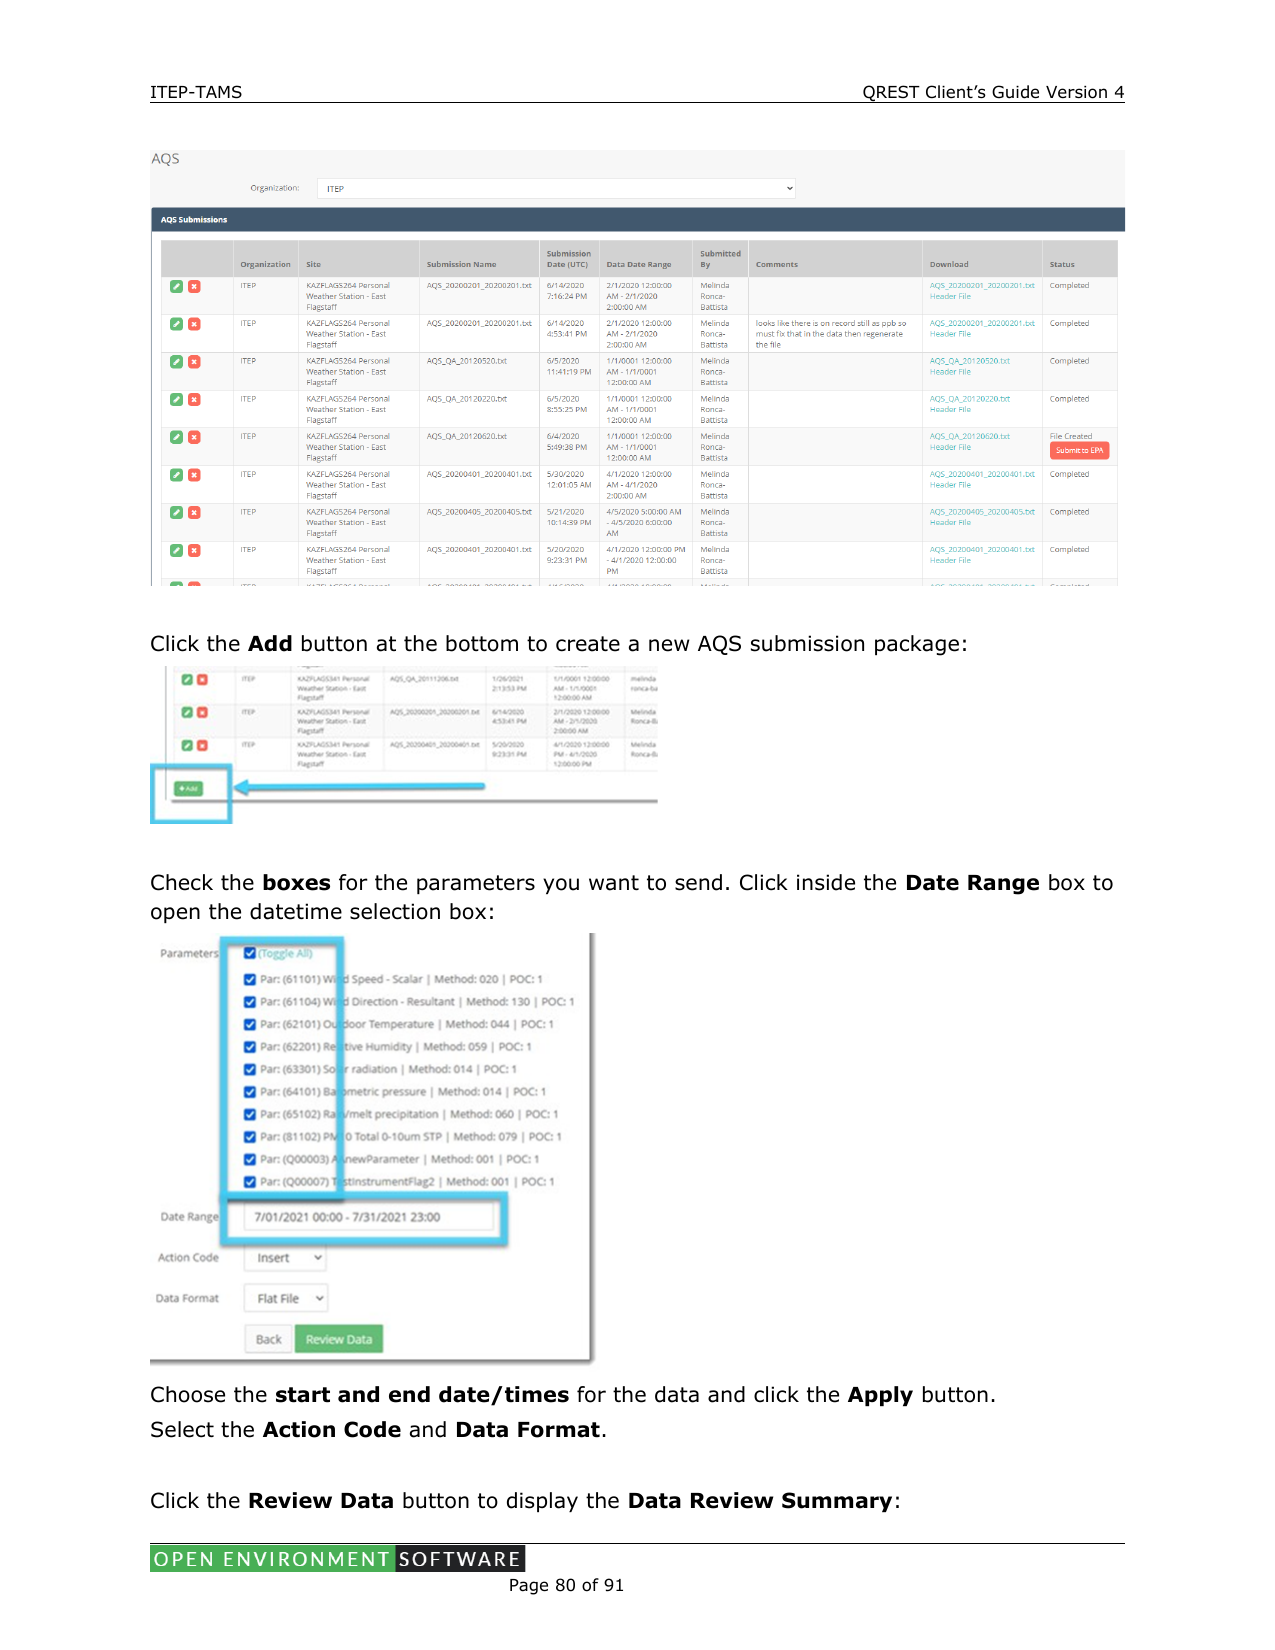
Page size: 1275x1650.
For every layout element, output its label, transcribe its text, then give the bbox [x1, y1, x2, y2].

picture [150, 1545, 526, 1572]
text Click the Add button at the bottom to create a new AQS submission package: [150, 631, 1125, 656]
text Select the Action Code and Data Format. [150, 1417, 1125, 1442]
text Choose the start and end date/times for the data and click the Apply button. [150, 1382, 1125, 1407]
text Check the boxes for the parameters you want to send. Click inside the Date Range box to open the datetime selection box: [150, 869, 1125, 923]
text Click the Review Data button to display the Data Review Summary: [150, 1487, 1125, 1513]
picture [150, 666, 658, 824]
picture [150, 150, 1125, 586]
picture [150, 933, 602, 1372]
